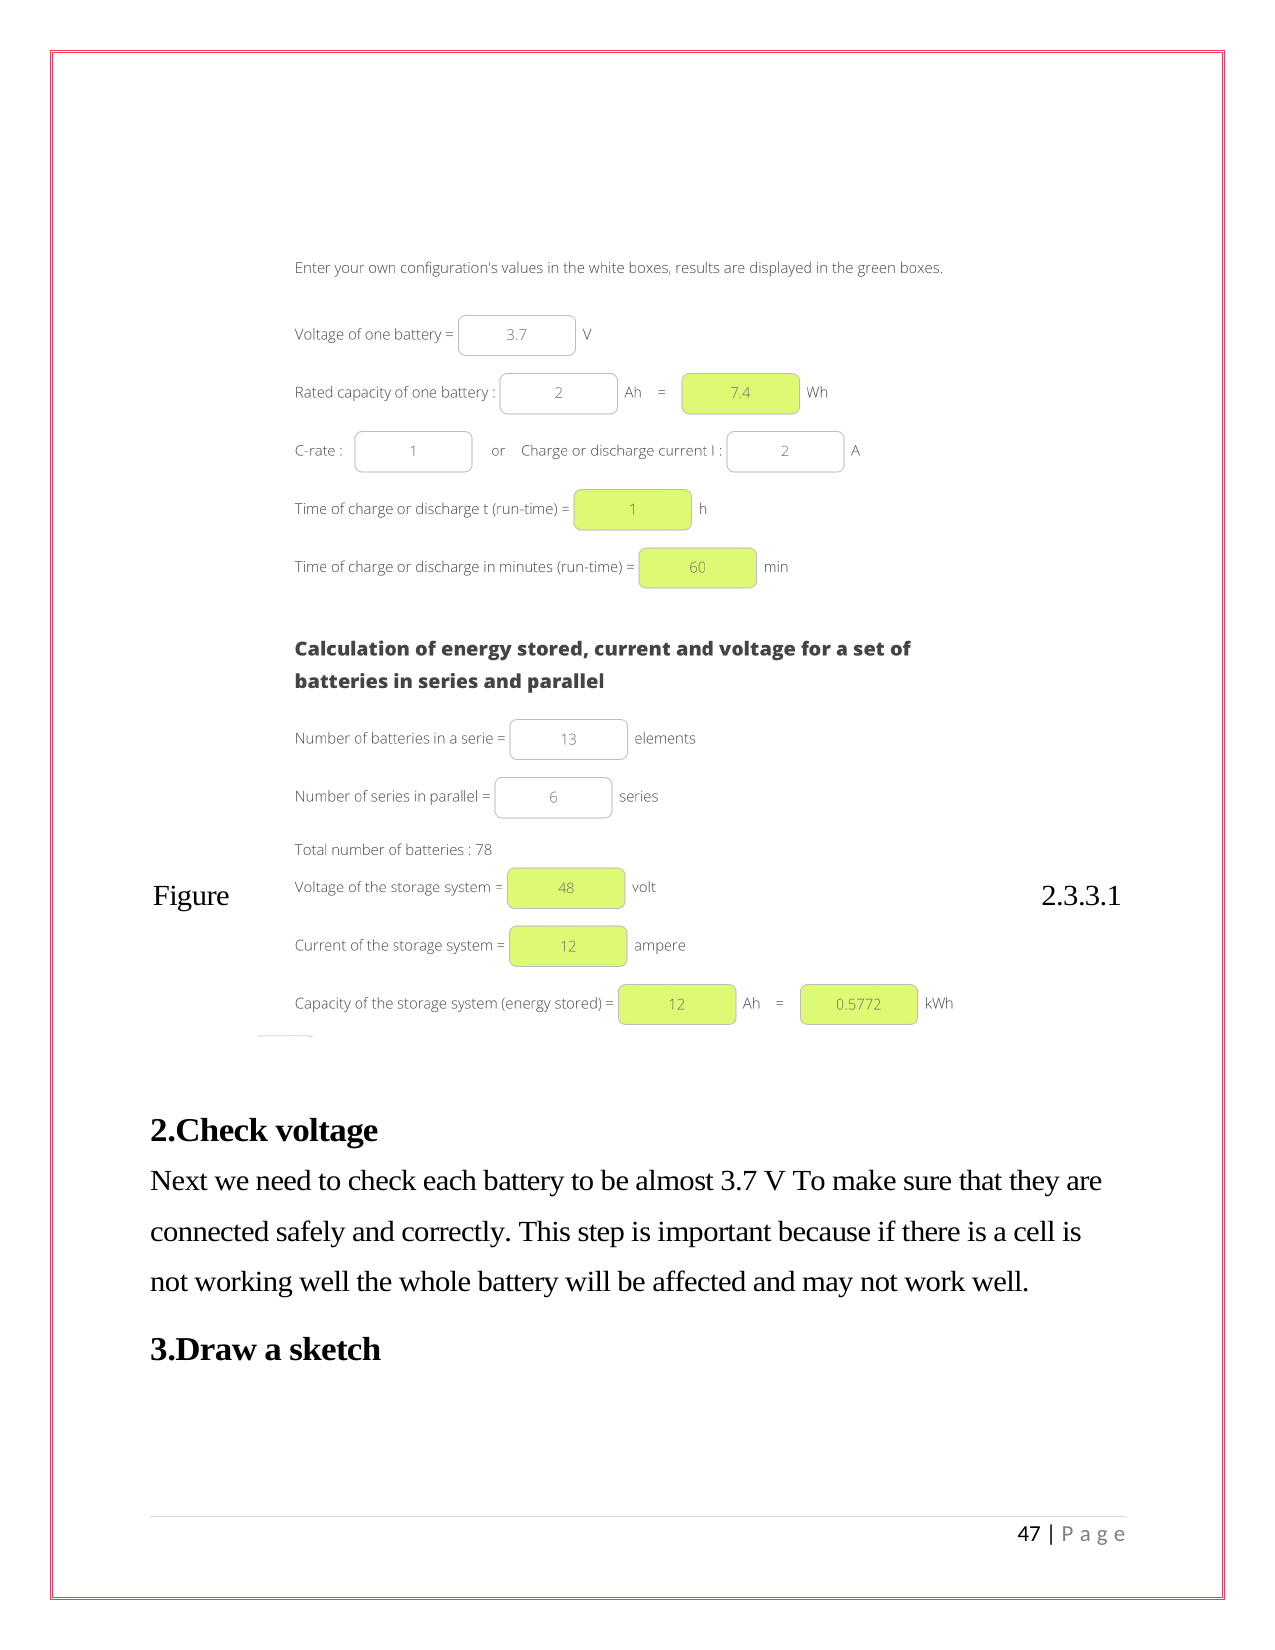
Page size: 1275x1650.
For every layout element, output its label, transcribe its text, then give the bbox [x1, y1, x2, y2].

picture [257, 241, 1014, 1037]
text 3.Draw a sketch [150, 1329, 1125, 1368]
text 2.Check voltage [150, 926, 1125, 1148]
text Next we need to check each battery to be almost 3.7 V To make sure that they are connected safely and correctly. This step is important because if there is a cell is not working well the whole battery will be affected and may not work well. [150, 1163, 1125, 1298]
text Figure 2.3.3.1 [1014, 882, 1125, 911]
text Figure 2.3.3.1 [150, 882, 257, 911]
